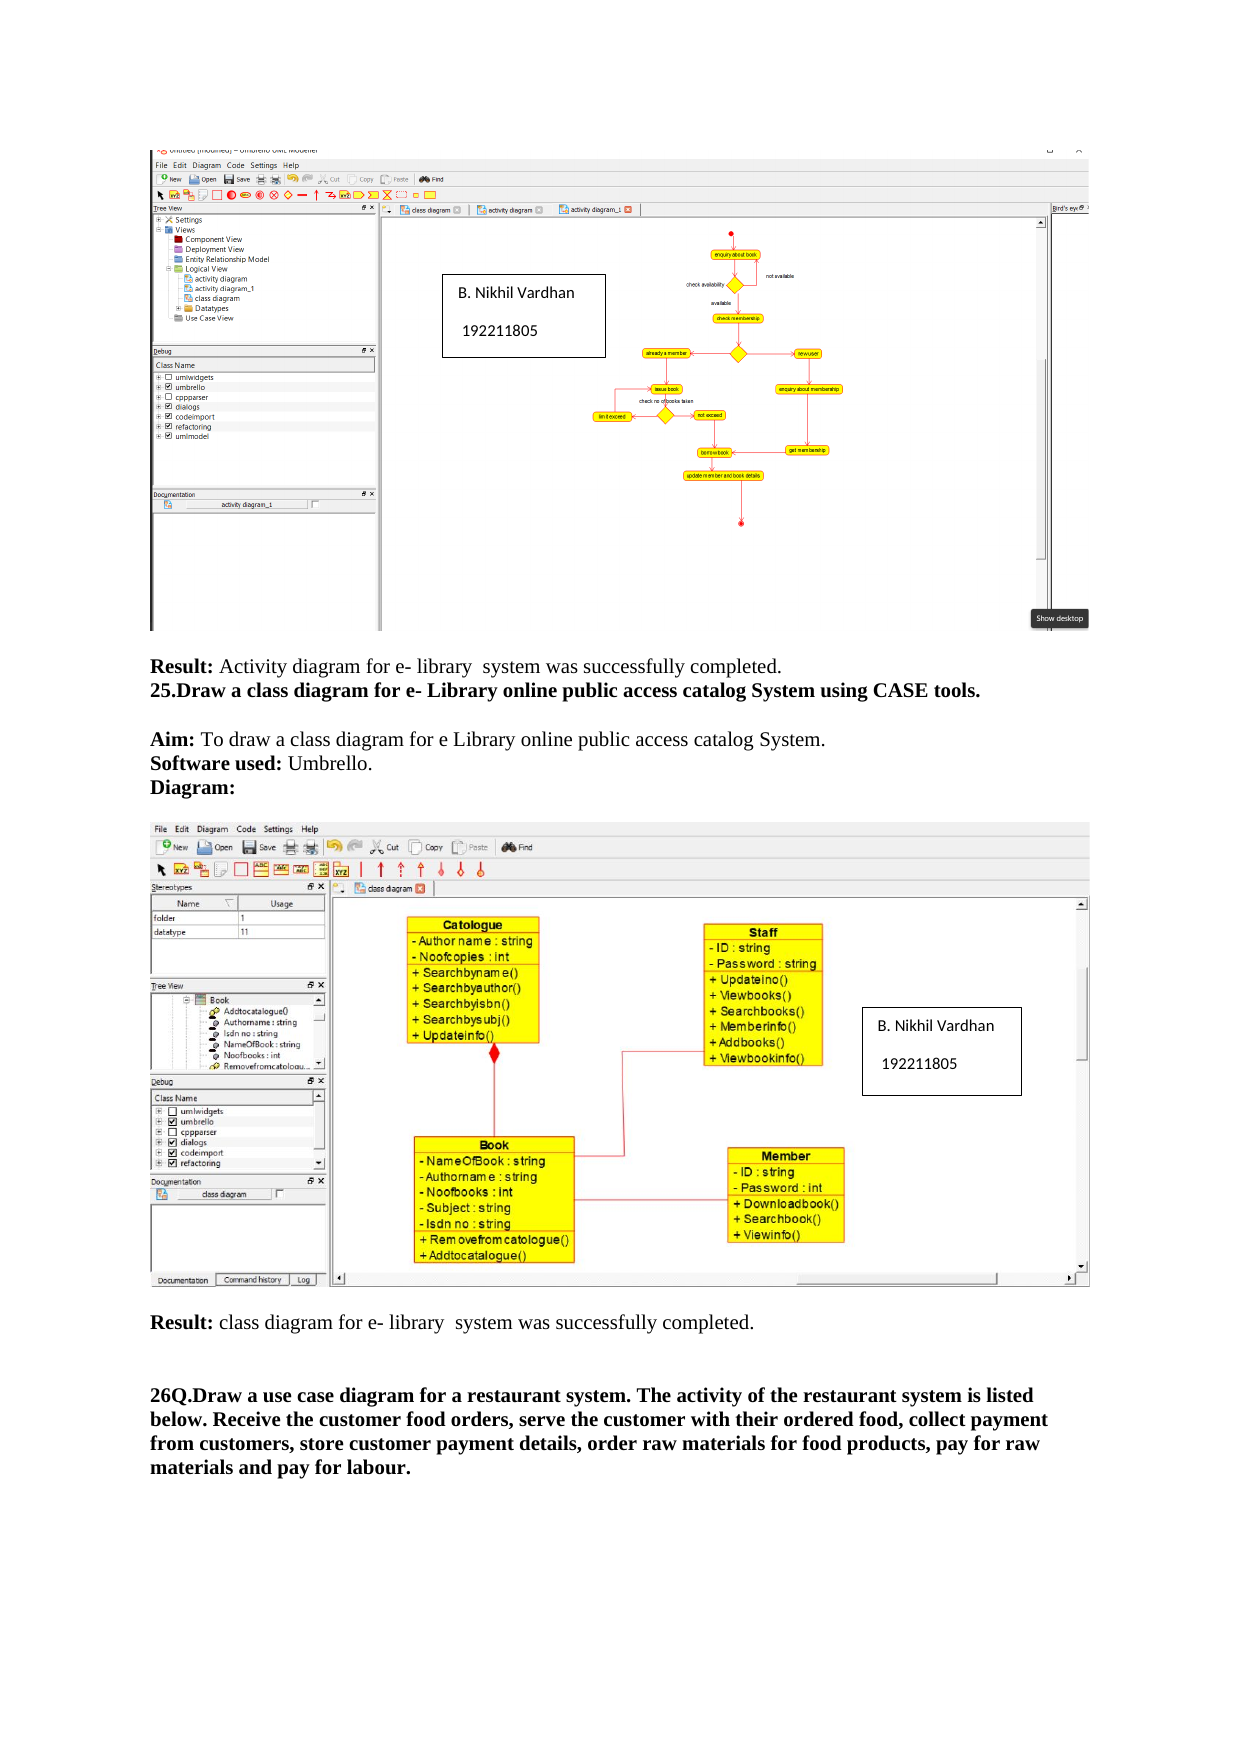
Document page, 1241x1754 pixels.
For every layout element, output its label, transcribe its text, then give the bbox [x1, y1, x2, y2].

text 25.Draw a class diagram for e- Library online public access catalog System using CASE tools. [150, 678, 1090, 702]
text Result: class diagram for e- library system was successfully completed. [150, 1310, 1090, 1334]
text Aim: To draw a class diagram for e Library online public access catalog System. [150, 726, 1090, 751]
text Diagram: [150, 774, 1090, 799]
text Software used: Umbrello. [150, 751, 1090, 774]
text Result: Activity diagram for e- library system was successfully completed. [150, 654, 1090, 678]
picture [150, 150, 1089, 631]
picture [150, 822, 1090, 1287]
text 26Q.Draw a use case diagram for a restaurant system. The activity of the restaurant system is listed below. Receive the customer food orders, serve the customer with their ordered food, collect payment from customers, store customer payment details, order raw materials for food products, pay for raw materials and pay for labour. [150, 1382, 1090, 1479]
